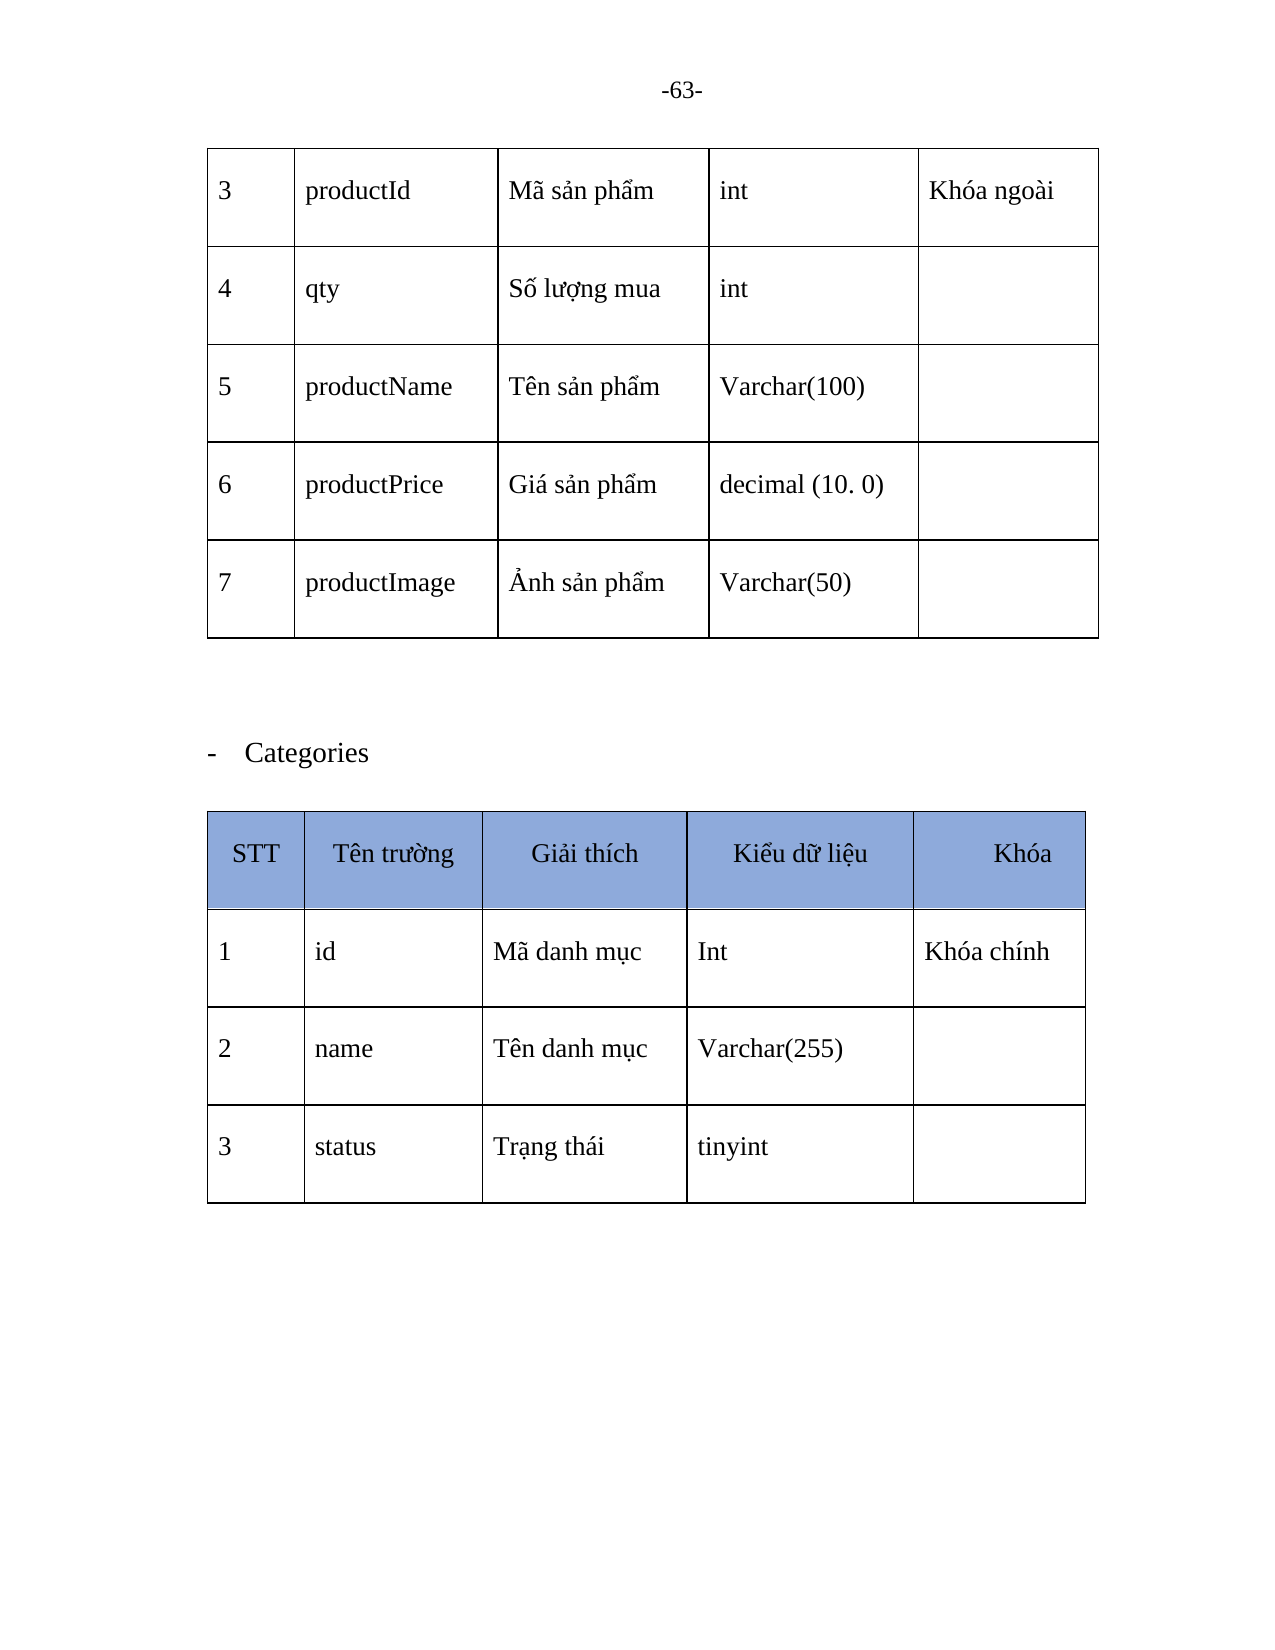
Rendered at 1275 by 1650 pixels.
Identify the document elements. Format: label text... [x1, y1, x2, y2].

table_cell Varchar(100) [710, 345, 918, 441]
table_cell 4 [208, 247, 294, 343]
table_cell Tên danh mục [483, 1008, 686, 1104]
table_cell [914, 1106, 1085, 1202]
table_cell productPrice [295, 443, 497, 539]
table_cell [914, 1008, 1085, 1104]
table_cell 2 [208, 1008, 304, 1104]
table_cell Ảnh sản phẩm [499, 541, 708, 637]
table_header Khóa [914, 812, 1085, 908]
table_cell Int [688, 910, 913, 1006]
table_cell name [305, 1008, 482, 1104]
table_cell Số lượng mua [499, 247, 708, 343]
table_cell decimal (10. 0) [710, 443, 918, 539]
table_cell [919, 247, 1098, 343]
table_cell Trạng thái [483, 1106, 686, 1202]
table_cell 3 [208, 149, 294, 246]
table_cell productImage [295, 541, 497, 637]
table_cell productName [295, 345, 497, 441]
table_cell int [710, 247, 918, 343]
table_cell Khóa chính [914, 910, 1085, 1006]
table_cell Khóa ngoài [919, 149, 1098, 246]
table_cell tinyint [688, 1106, 913, 1202]
table_cell 6 [208, 443, 294, 539]
table_cell Varchar(255) [688, 1008, 913, 1104]
table_cell int [710, 149, 918, 246]
table_cell 3 [208, 1106, 304, 1202]
list Categories [207, 735, 1157, 769]
table_cell [919, 541, 1098, 637]
table_header Tên trường [305, 812, 482, 908]
table_cell id [305, 910, 482, 1006]
table_cell Tên sản phẩm [499, 345, 708, 441]
table_cell productId [295, 149, 497, 246]
table_cell [919, 443, 1098, 539]
table_cell Mã danh mục [483, 910, 686, 1006]
table_header Kiểu dữ liệu [688, 812, 913, 908]
table_header Giải thích [483, 812, 686, 908]
table_header STT [208, 812, 304, 908]
table_cell status [305, 1106, 482, 1202]
table_cell [919, 345, 1098, 441]
table_cell Mã sản phẩm [499, 149, 708, 246]
table_cell Varchar(50) [710, 541, 918, 637]
table_cell qty [295, 247, 497, 343]
table_cell 1 [208, 910, 304, 1006]
table_cell 7 [208, 541, 294, 637]
table_cell 5 [208, 345, 294, 441]
table_cell Giá sản phẩm [499, 443, 708, 539]
